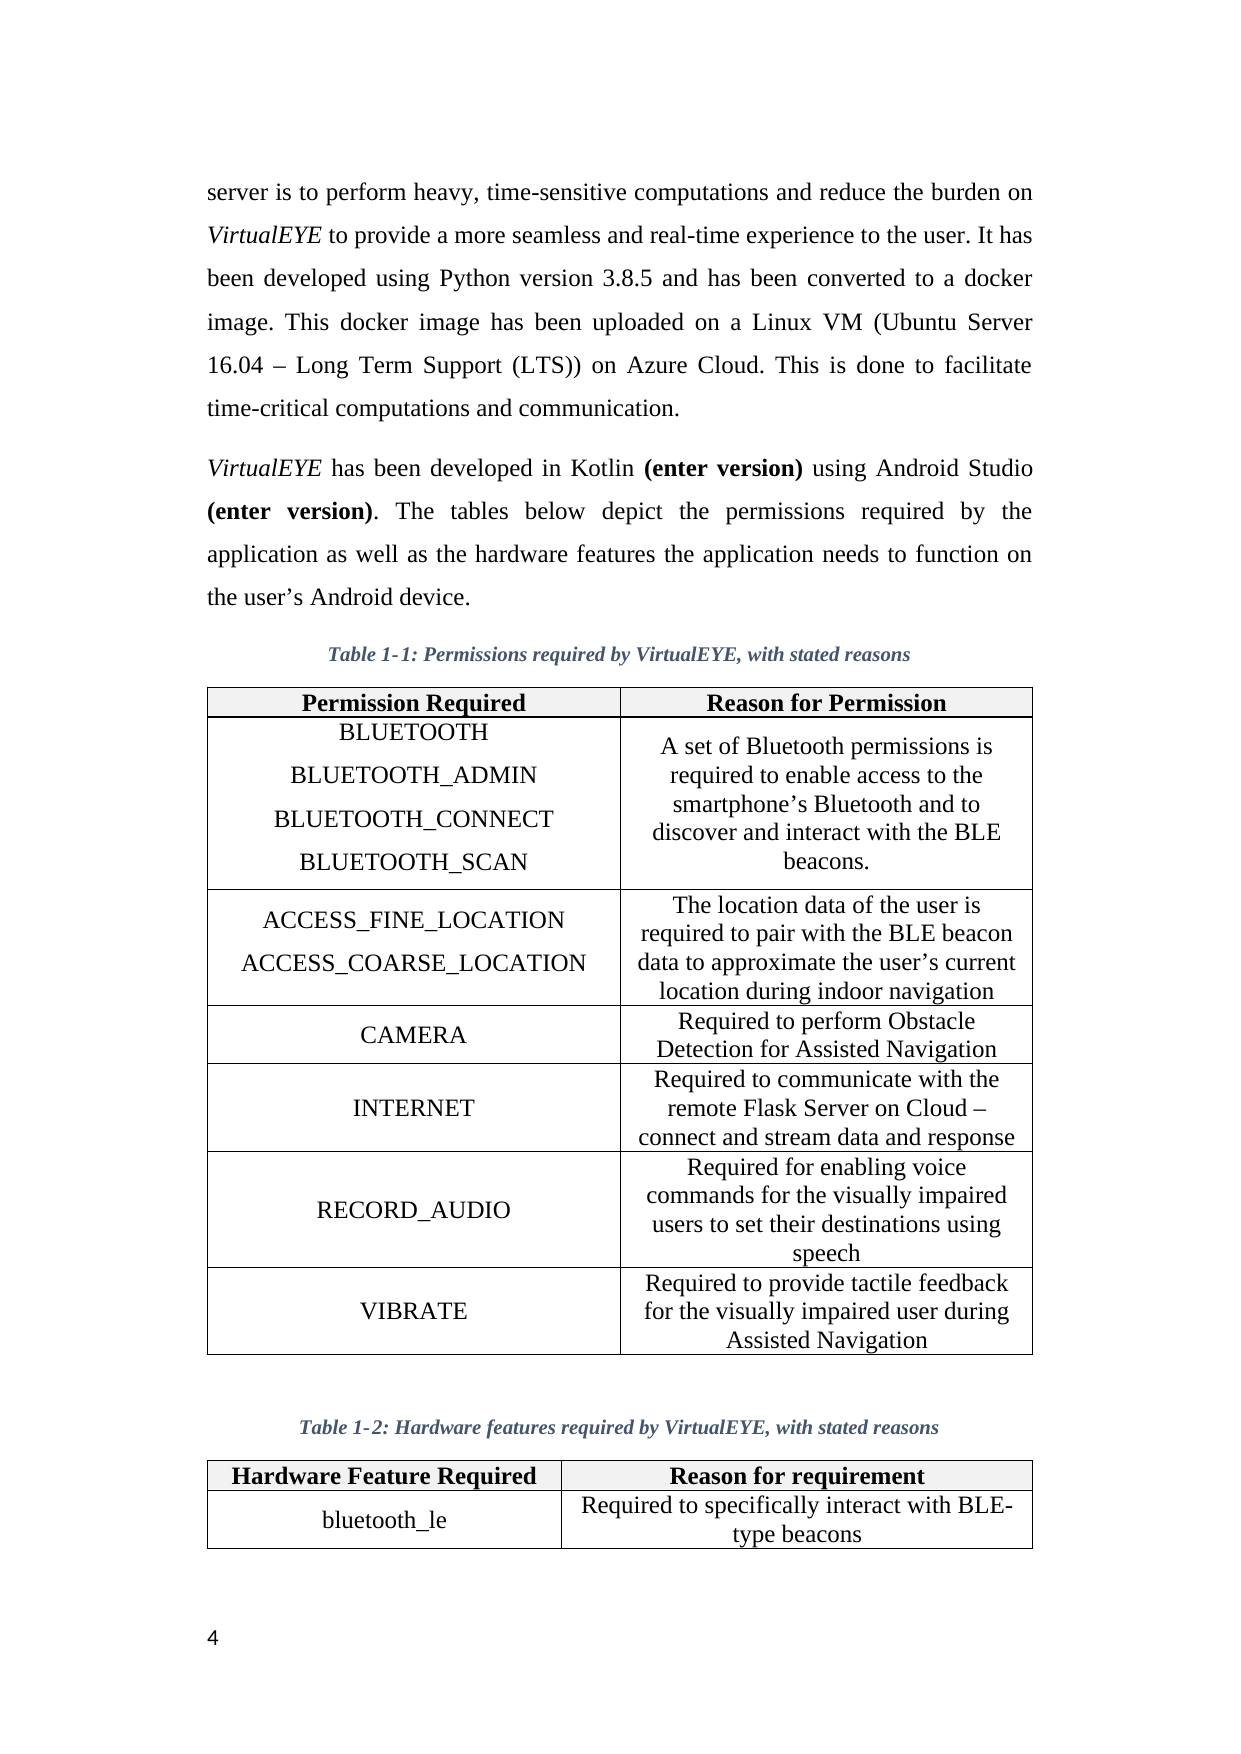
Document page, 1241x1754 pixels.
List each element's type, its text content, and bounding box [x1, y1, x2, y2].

table_header Reason for requirement [562, 1461, 1032, 1489]
table_header Reason for Permission [621, 688, 1032, 716]
table_cell Required to communicate with the remote Flask Server on Cloud – connect and stream data and response [621, 1064, 1032, 1151]
table_cell Required to provide tactile feedback for the visually impaired user during Assisted Navigation [621, 1268, 1032, 1354]
table_header Permission Required [208, 688, 620, 716]
table_cell ACCESS_FINE_LOCATION ACCESS_COARSE_LOCATION [208, 890, 620, 1005]
table_cell BLUETOOTH BLUETOOTH_ADMIN BLUETOOTH_CONNECT BLUETOOTH_SCAN [208, 718, 620, 889]
table_cell Required to specifically interact with BLE-type beacons [562, 1491, 1032, 1548]
text Table 1-1: Permissions required by VirtualEYE, with stated reasons [207, 642, 1033, 666]
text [207, 177, 1033, 422]
text Table 1-2: Hardware features required by VirtualEYE, with stated reasons [207, 1415, 1033, 1439]
table_cell The location data of the user is required to pair with the BLE beacon data to approximate the user’s current location during indoor navigation [621, 890, 1032, 1005]
table_header Hardware Feature Required [208, 1461, 561, 1489]
table_cell CAMERA [208, 1006, 620, 1063]
table_cell bluetooth_le [208, 1491, 561, 1548]
table_cell Required to perform Obstacle Detection for Assisted Navigation [621, 1006, 1032, 1063]
text VirtualEYE has been developed in Kotlin (enter version) using Android Studio (enter version). The tables below depict the permissions required by the application as well as the hardware features the application needs to function on the user’s Android device. [207, 453, 1033, 611]
table_cell RECORD_AUDIO [208, 1152, 620, 1267]
table_cell Required for enabling voice commands for the visually impaired users to set their destinations using speech [621, 1152, 1032, 1267]
table_cell INTERNET [208, 1064, 620, 1151]
table_cell A set of Bluetooth permissions is required to enable access to the smartphone’s Bluetooth and to discover and interact with the BLE beacons. [621, 718, 1032, 889]
table_cell VIBRATE [208, 1268, 620, 1354]
